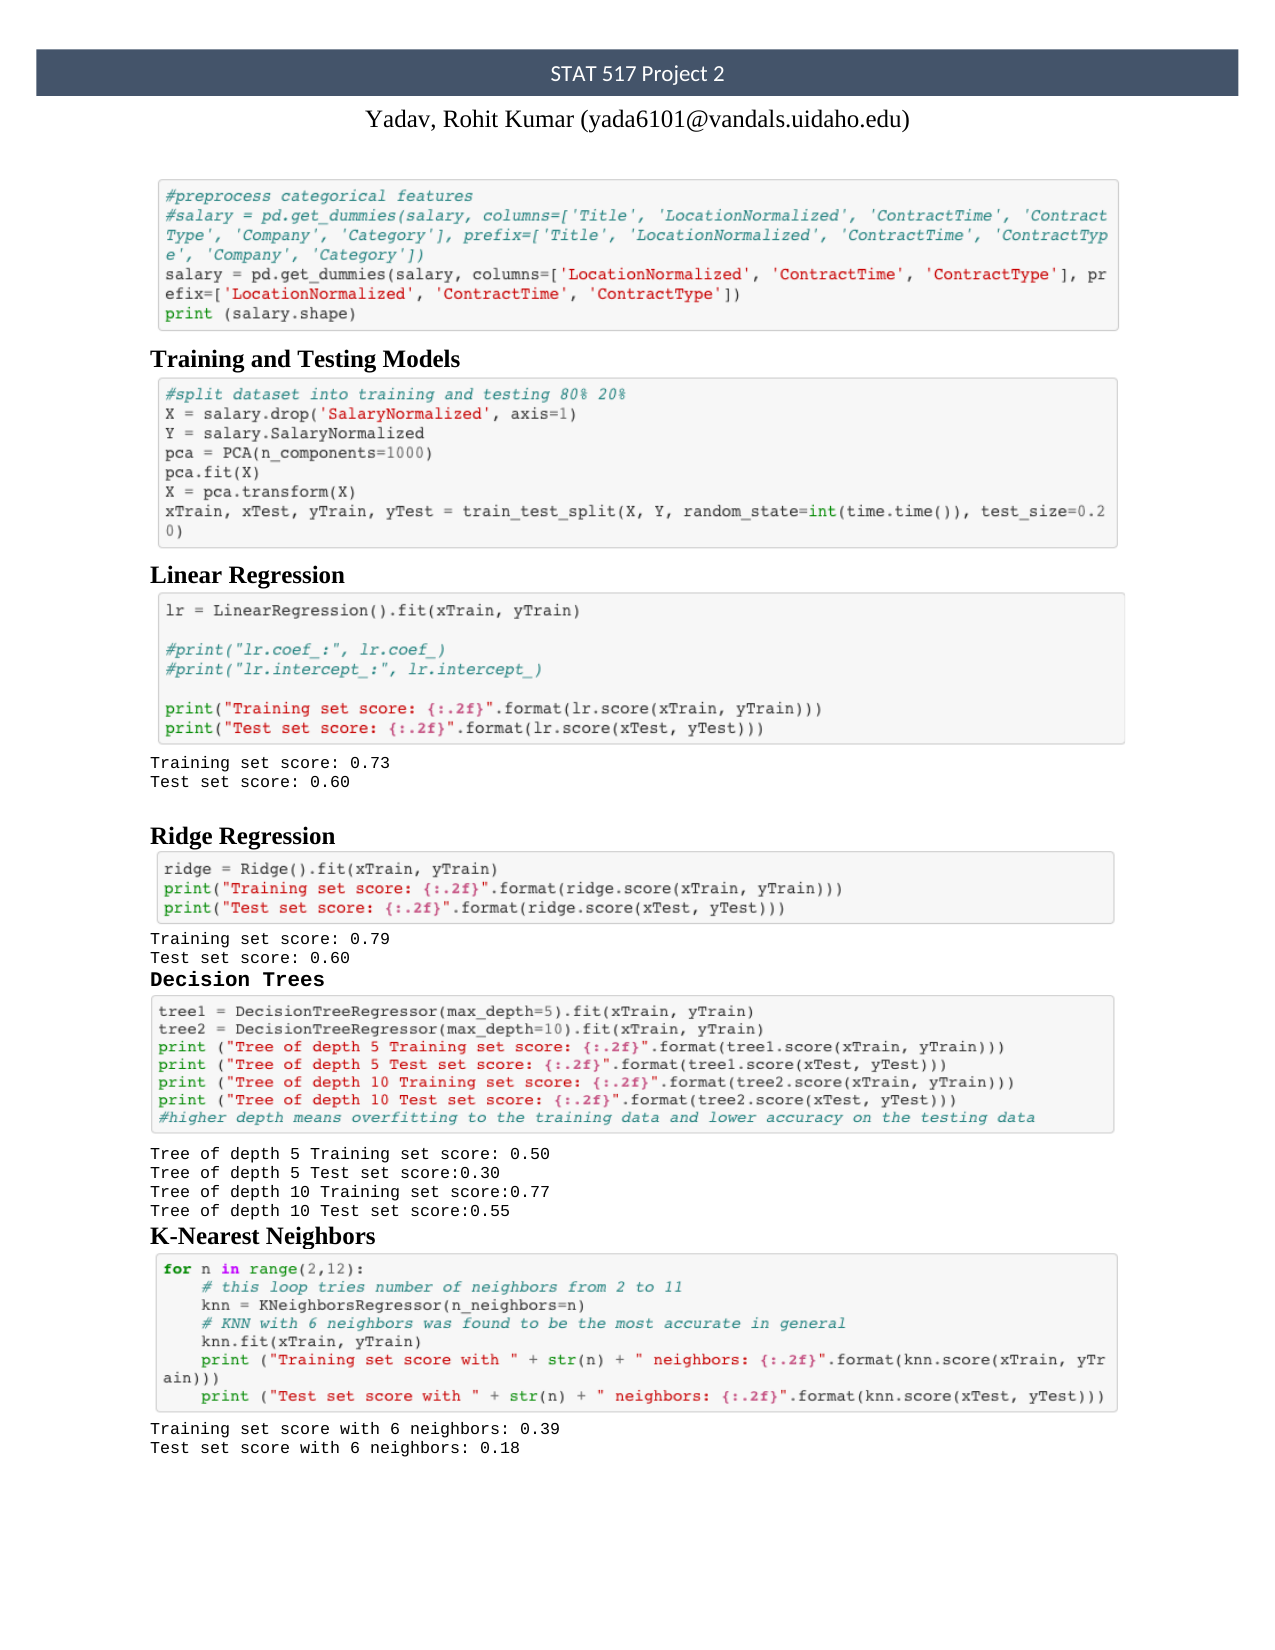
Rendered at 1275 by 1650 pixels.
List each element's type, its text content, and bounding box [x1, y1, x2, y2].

picture [150, 178, 1125, 345]
picture [150, 589, 1125, 755]
text Tree of depth 10 Training set score:0.77 [150, 1183, 1125, 1202]
text Training set score with 6 neighbors: 0.39 [150, 1421, 1125, 1440]
text Training and Testing Models [150, 345, 1125, 373]
text Training set score: 0.79 [150, 931, 1125, 950]
picture [150, 1249, 1125, 1421]
text Linear Regression [150, 561, 1125, 589]
text K-Nearest Neighbors [150, 1221, 1125, 1249]
text Test set score: 0.60 [150, 774, 1125, 793]
text Tree of depth 10 Test set score:0.55 [150, 1202, 1125, 1221]
text Test set score with 6 neighbors: 0.18 [150, 1440, 1125, 1458]
text Tree of depth 5 Test set score:0.30 [150, 1164, 1125, 1183]
text Tree of depth 5 Training set score: 0.50 [150, 1146, 1125, 1164]
picture [150, 850, 1125, 931]
picture [150, 373, 1125, 561]
text Training set score: 0.73 [150, 755, 1125, 774]
text Test set score: 0.60 Decision Trees [150, 950, 1125, 992]
picture [150, 992, 1125, 1146]
text Ridge Regression [150, 821, 1125, 850]
